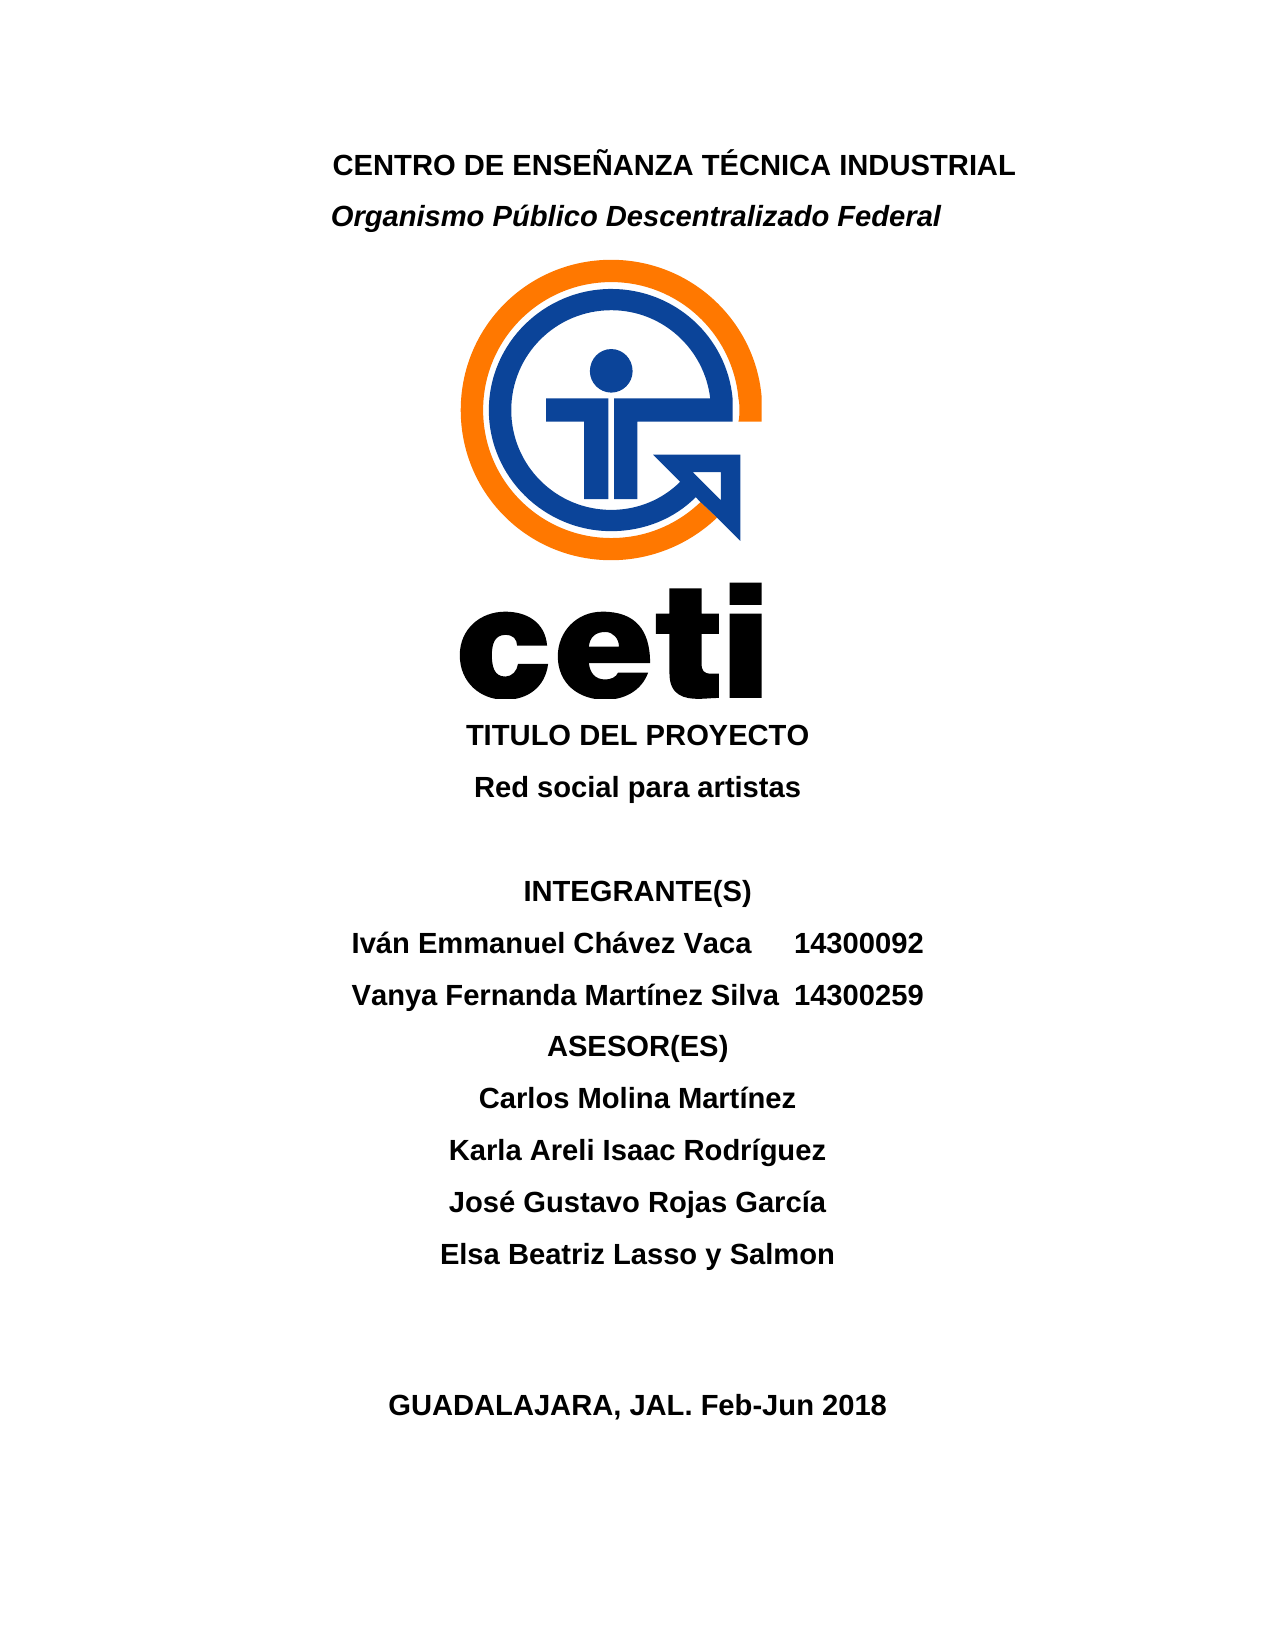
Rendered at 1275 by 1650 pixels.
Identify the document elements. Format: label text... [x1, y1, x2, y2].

text Red social para artistas [177, 770, 1098, 804]
text Iván Emmanuel Chávez Vaca 14300092 [177, 926, 1098, 959]
text TITULO DEL PROYECTO [177, 718, 1098, 752]
text GUADALAJARA, JAL. Feb-Jun 2018 [177, 1388, 1098, 1421]
text INTEGRANTE(S) [177, 874, 1098, 907]
text Carlos Molina Martínez [177, 1081, 1098, 1115]
text ASESOR(ES) [177, 1029, 1098, 1063]
text CENTRO DE ENSEÑANZA TÉCNICA INDUSTRIAL [177, 148, 1098, 181]
text Karla Areli Isaac Rodríguez [177, 1133, 1098, 1167]
text Elsa Beatriz Lasso y Salmon [177, 1237, 1098, 1271]
text Organismo Público Descentralizado Federal [177, 199, 1098, 233]
text José Gustavo Rojas García [177, 1185, 1098, 1219]
text Vanya Fernanda Martínez Silva 14300259 [177, 978, 1098, 1011]
